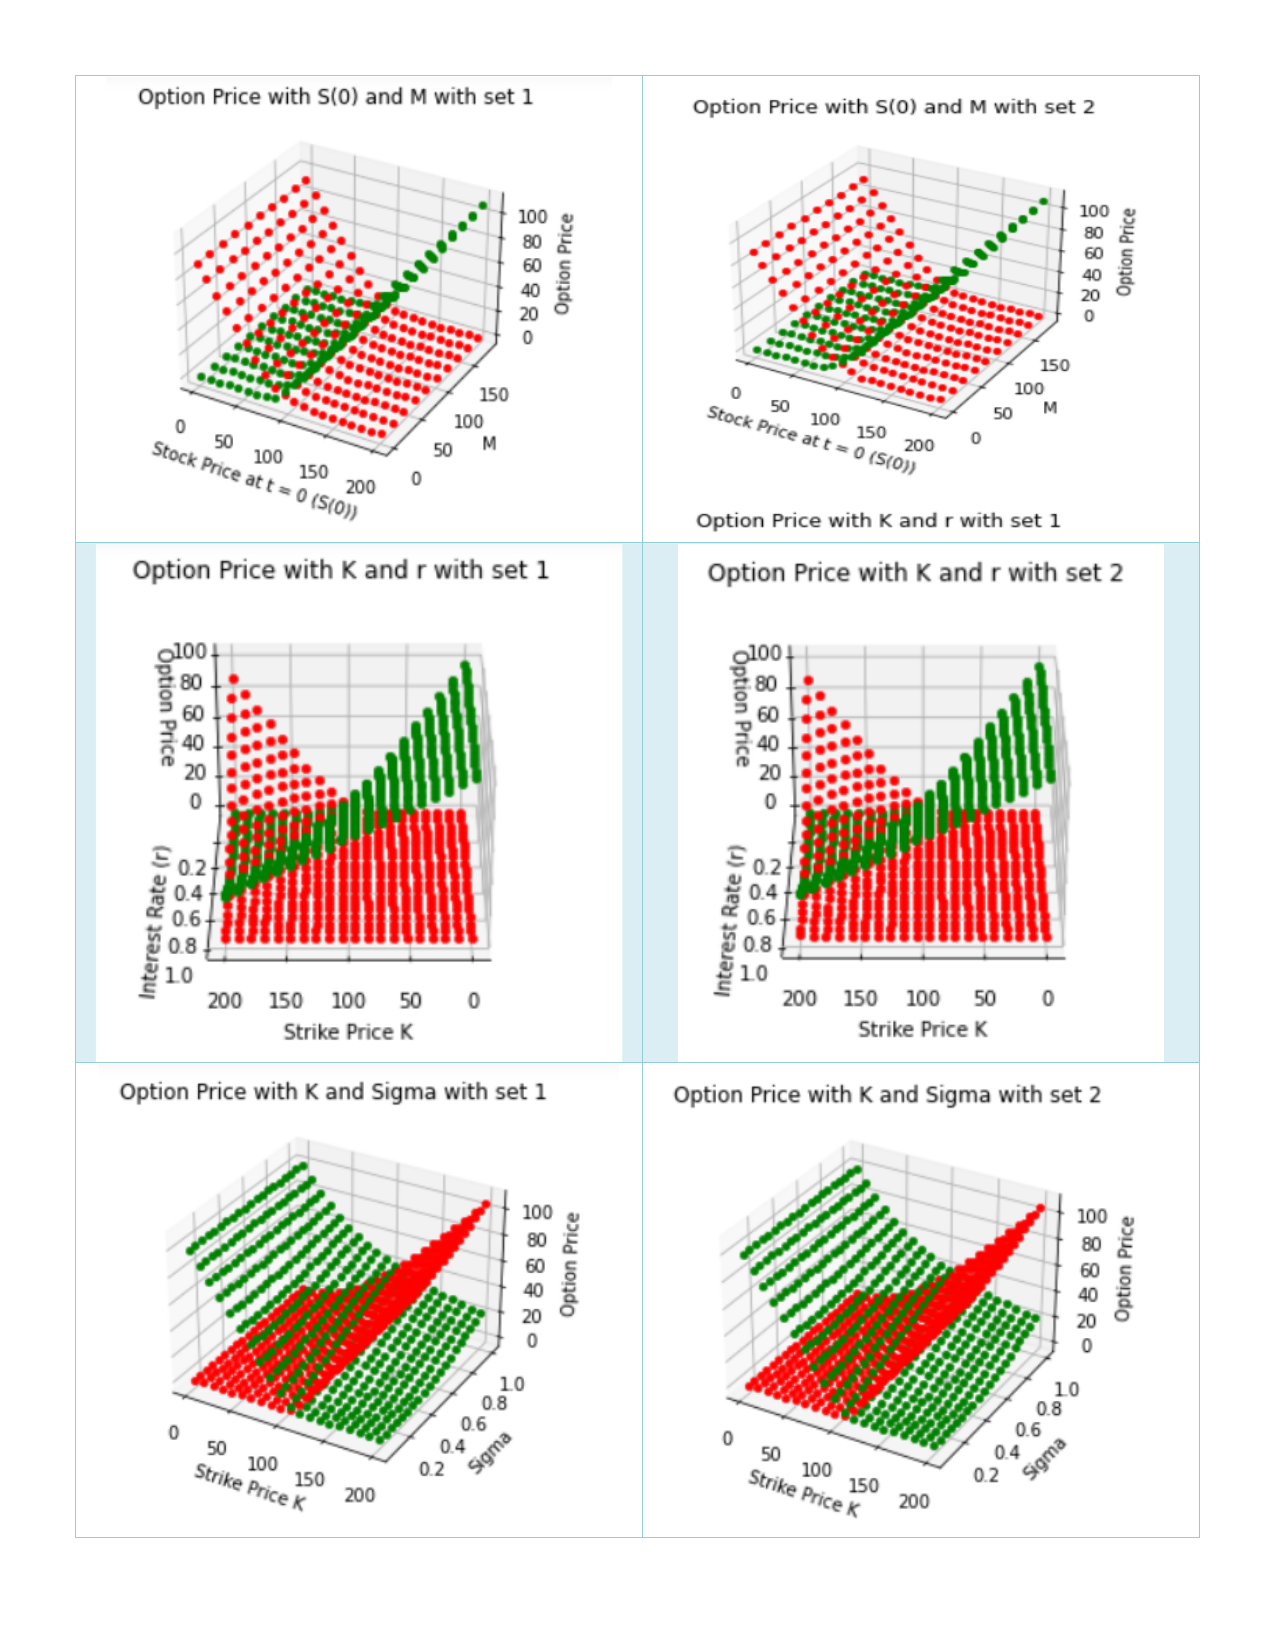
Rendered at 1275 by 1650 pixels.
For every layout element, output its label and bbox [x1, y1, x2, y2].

table_cell [76, 76, 642, 542]
picture [95, 544, 623, 1062]
picture [106, 77, 613, 542]
table_cell [643, 1063, 1199, 1537]
picture [98, 1064, 620, 1536]
table_cell [76, 543, 642, 1062]
table_cell [643, 543, 1199, 1062]
picture [678, 544, 1164, 1062]
table_cell [76, 1063, 642, 1537]
table_cell [643, 76, 1199, 542]
picture [656, 1064, 1186, 1537]
picture [677, 77, 1165, 542]
